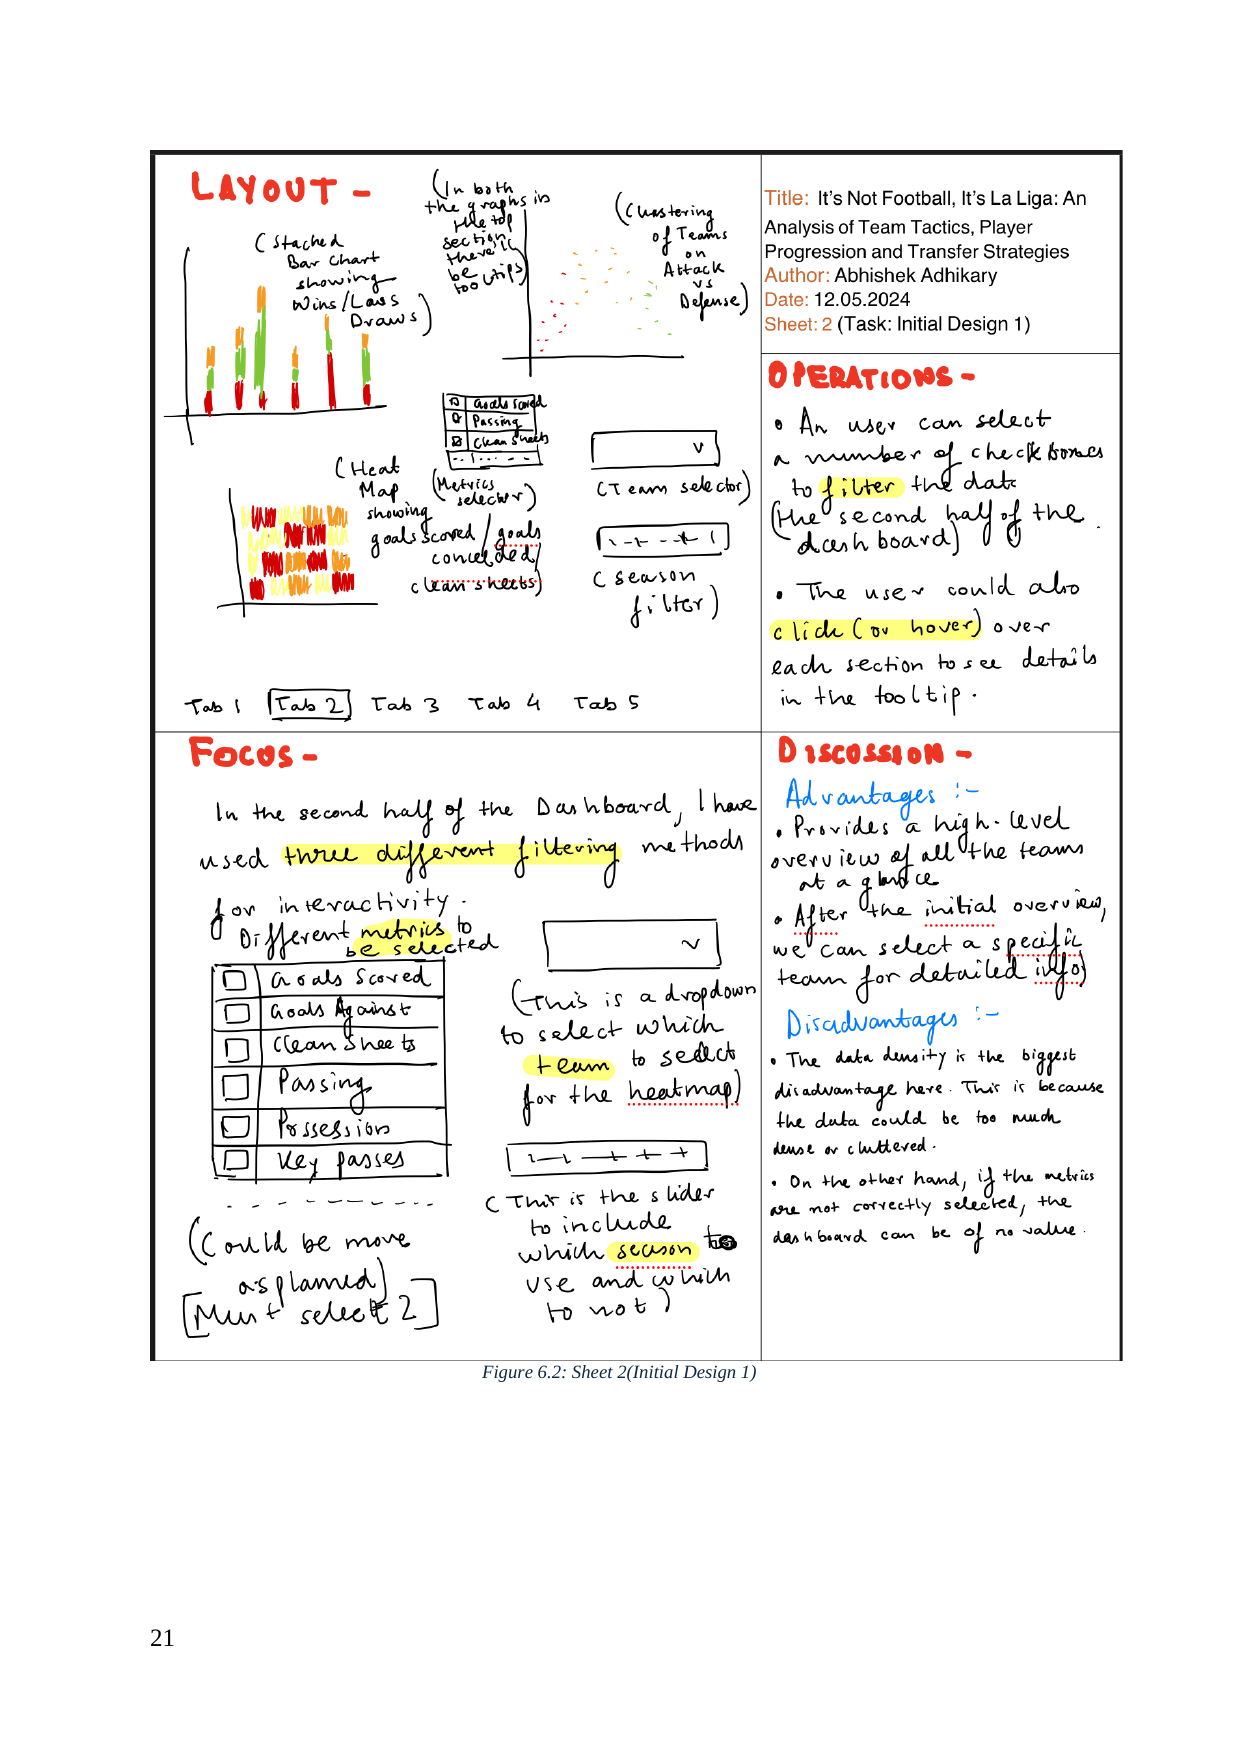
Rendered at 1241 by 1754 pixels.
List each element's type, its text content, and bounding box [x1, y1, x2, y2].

text Figure 6.2: Sheet 2(Initial Design 1) [150, 1361, 1090, 1382]
picture [150, 150, 1123, 1361]
